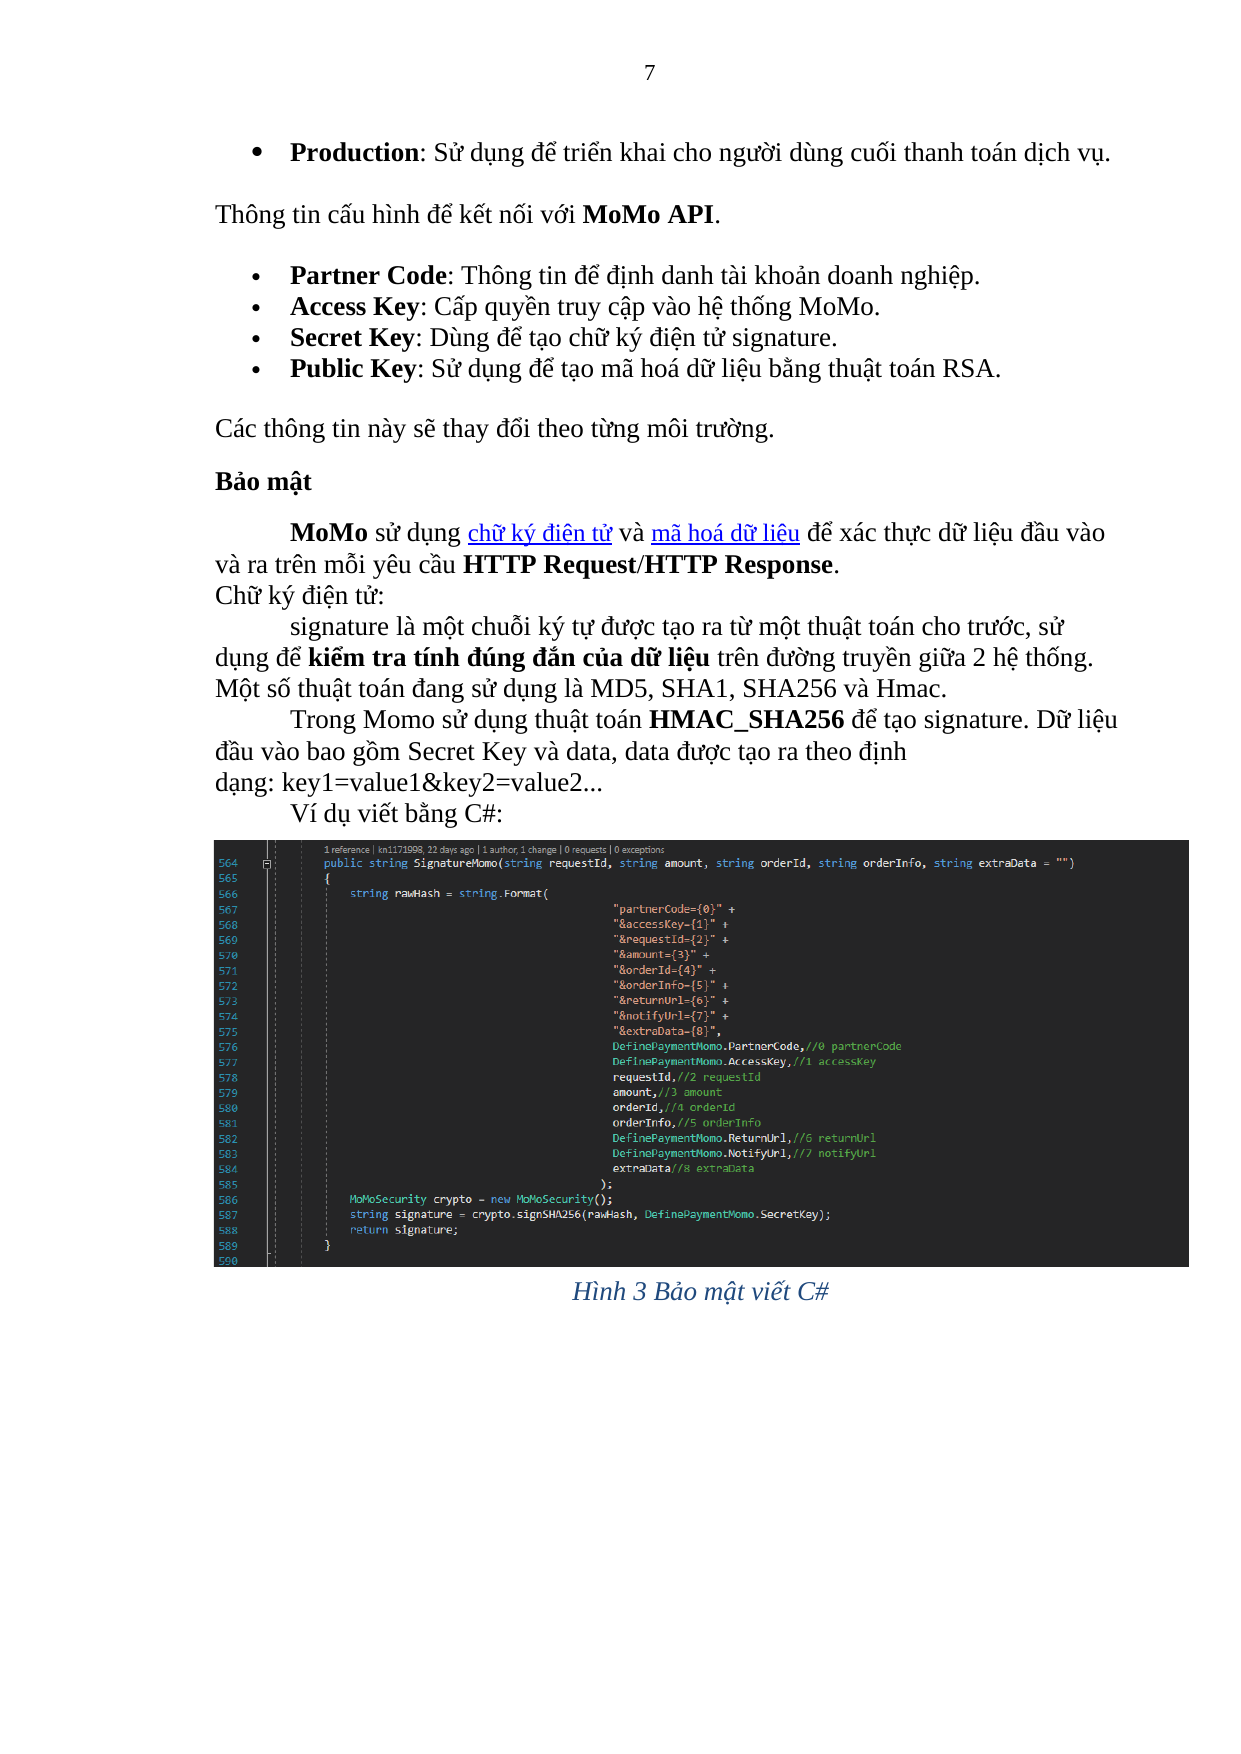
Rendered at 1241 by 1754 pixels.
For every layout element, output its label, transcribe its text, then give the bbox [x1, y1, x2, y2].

text Chữ ký điện tử: [215, 579, 1122, 610]
list Production: Sử dụng để triển khai cho người dùng cuối thanh toán dịch vụ. [252, 136, 1122, 168]
list Partner Code: Thông tin để định danh tài khoản doanh nghiệp. [252, 259, 1122, 290]
picture [213, 840, 1189, 1267]
list Secret Key: Dùng để tạo chữ ký điện tử signature. [252, 321, 1122, 352]
text Ví dụ viết bằng C#: [215, 797, 1122, 828]
text signature là một chuỗi ký tự được tạo ra từ một thuật toán cho trước, sử dụng để kiểm tra tính đúng đắn của dữ liệu trên đường truyền giữa 2 hệ thống. Một số thuật toán đang sử dụng là MD5, SHA1, SHA256 và Hmac. [215, 610, 1122, 703]
text Bảo mật [215, 464, 1122, 496]
text Trong Momo sử dụng thuật toán HMAC_SHA256 để tạo signature. Dữ liệu đầu vào bao gồm Secret Key và data, data được tạo ra theo định dạng: key1=value1&key2=value2... [215, 703, 1122, 797]
text MoMo sử dụng chữ ký điện tử và mã hoá dữ liệu để xác thực dữ liệu đầu vào và ra trên mỗi yêu cầu HTTP Request/HTTP Response. [215, 517, 1122, 579]
list Public Key: Sử dụng để tạo mã hoá dữ liệu bằng thuật toán RSA. [252, 352, 1122, 383]
text Các thông tin này sẽ thay đổi theo từng môi trường. [215, 413, 1122, 444]
text Thông tin cấu hình để kết nối với MoMo API. [215, 198, 1122, 229]
list Access Key: Cấp quyền truy cập vào hệ thống MoMo. [252, 290, 1122, 321]
